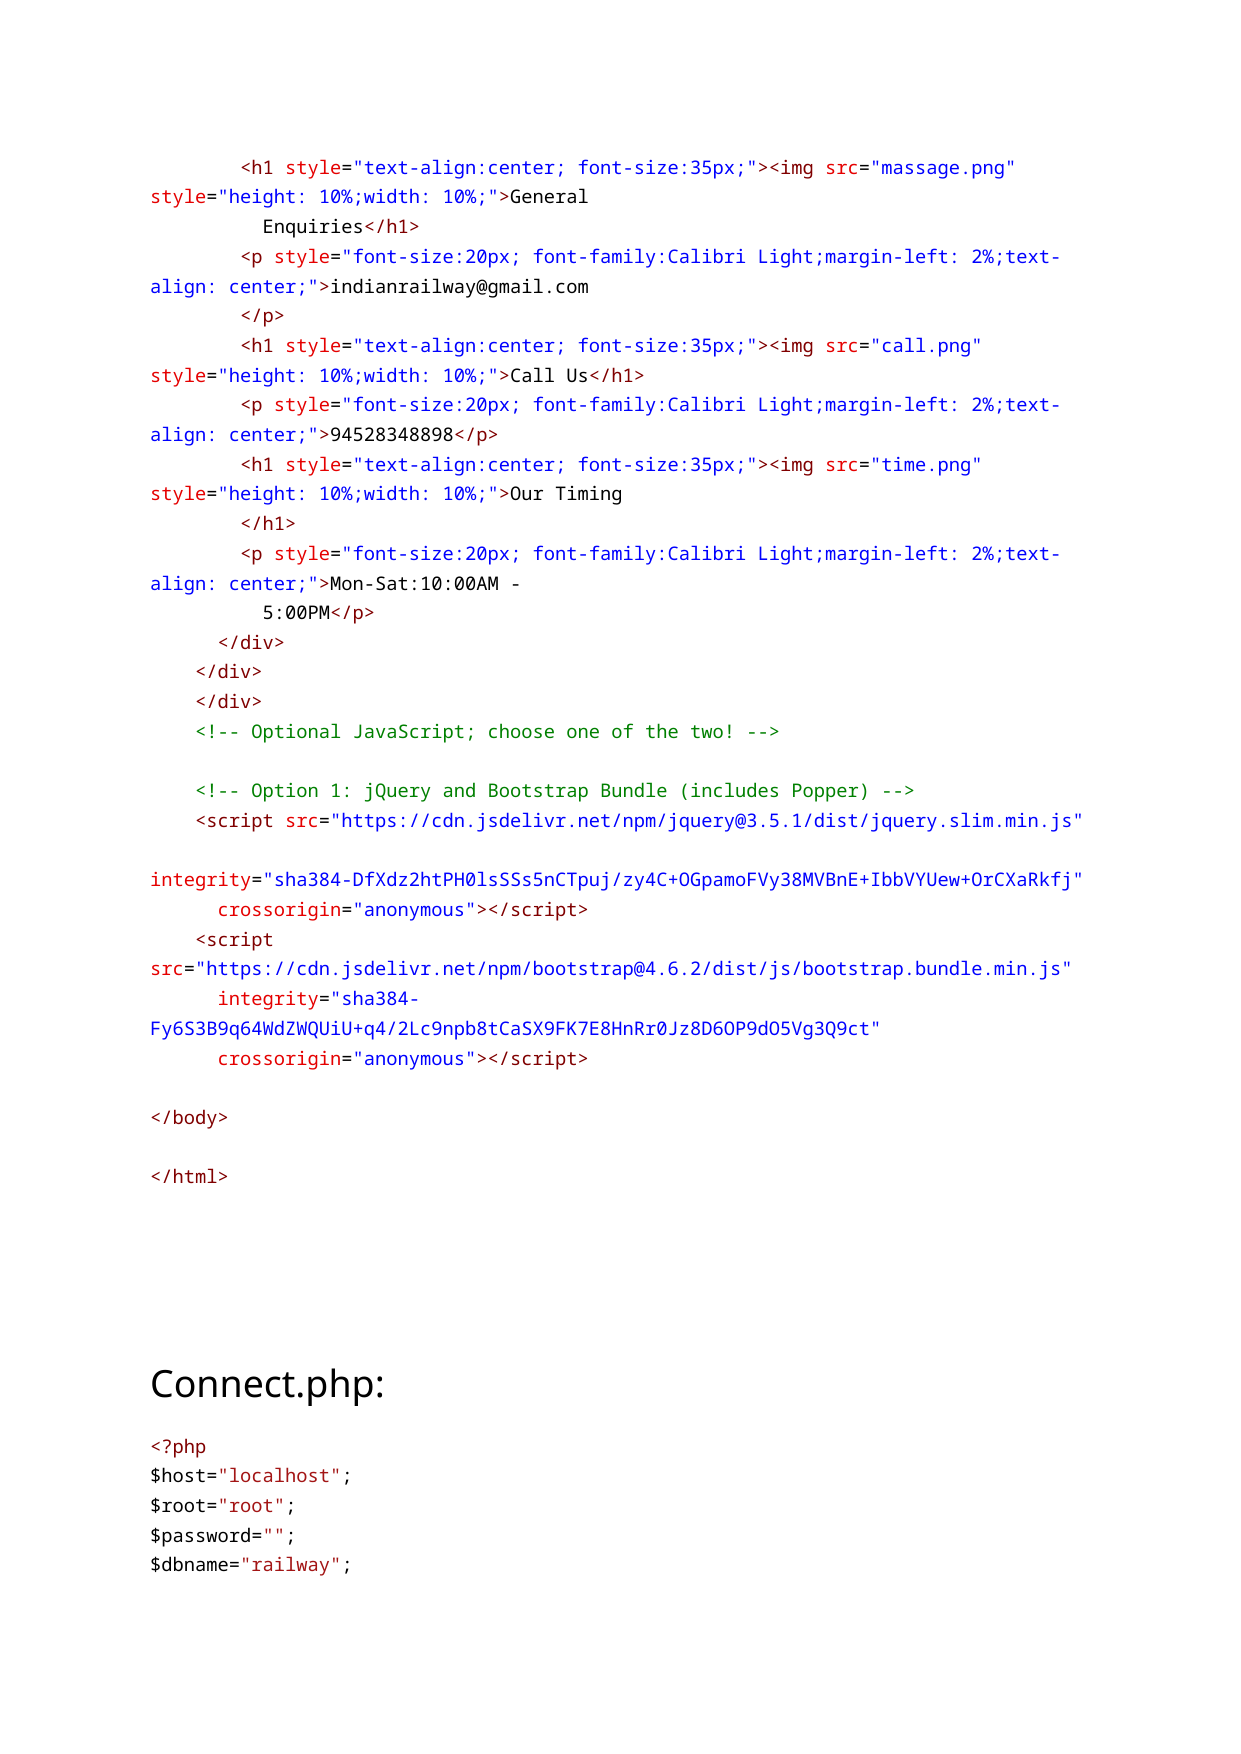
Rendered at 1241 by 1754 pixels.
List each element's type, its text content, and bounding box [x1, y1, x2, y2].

text 5:00PM</p> [150, 595, 1090, 625]
text <h1 style="text-align:center; font-size:35px;"><img src="time.png" style="height: 10%;width: 10%;">Our Timing [150, 447, 1090, 506]
text <?php [150, 1429, 1090, 1458]
text Connect.php: [150, 1357, 1090, 1408]
text <!-- Optional JavaScript; choose one of the two! --> [150, 714, 1090, 744]
text <script src="https://cdn.jsdelivr.net/npm/bootstrap@4.6.2/dist/js/bootstrap.bundle.min.js" [150, 922, 1090, 981]
text </div> [150, 684, 1090, 714]
text Enquiries</h1> [150, 209, 1090, 239]
text </p> [150, 298, 1090, 328]
text $host="localhost"; [150, 1458, 1090, 1488]
text <h1 style="text-align:center; font-size:35px;"><img src="massage.png" style="height: 10%;width: 10%;">General [150, 150, 1090, 209]
text integrity="sha384-DfXdz2htPH0lsSSs5nCTpuj/zy4C+OGpamoFVy38MVBnE+IbbVYUew+OrCXaRkfj" [150, 833, 1090, 892]
text </h1> [150, 506, 1090, 536]
text <h1 style="text-align:center; font-size:35px;"><img src="call.png" style="height: 10%;width: 10%;">Call Us</h1> [150, 328, 1090, 387]
text </div> [150, 655, 1090, 684]
text $root="root"; [150, 1488, 1090, 1518]
text </div> [150, 625, 1090, 655]
text <p style="font-size:20px; font-family:Calibri Light;margin-left: 2%;text-align: center;">Mon-Sat:10:00AM - [150, 536, 1090, 595]
text <script src="https://cdn.jsdelivr.net/npm/jquery@3.5.1/dist/jquery.slim.min.js" [150, 803, 1090, 833]
text crossorigin="anonymous"></script> [150, 892, 1090, 922]
text integrity="sha384-Fy6S3B9q64WdZWQUiU+q4/2Lc9npb8tCaSX9FK7E8HnRr0Jz8D6OP9dO5Vg3Q9ct" [150, 981, 1090, 1041]
text <p style="font-size:20px; font-family:Calibri Light;margin-left: 2%;text-align: center;">indianrailway@gmail.com [150, 239, 1090, 298]
text $password=""; [150, 1518, 1090, 1548]
text $dbname="railway"; [150, 1548, 1090, 1577]
text <!-- Option 1: jQuery and Bootstrap Bundle (includes Popper) --> [150, 773, 1090, 803]
text </html> [150, 1159, 1090, 1189]
text </body> [150, 1100, 1090, 1130]
text crossorigin="anonymous"></script> [150, 1041, 1090, 1070]
text <p style="font-size:20px; font-family:Calibri Light;margin-left: 2%;text-align: center;">94528348898</p> [150, 387, 1090, 447]
